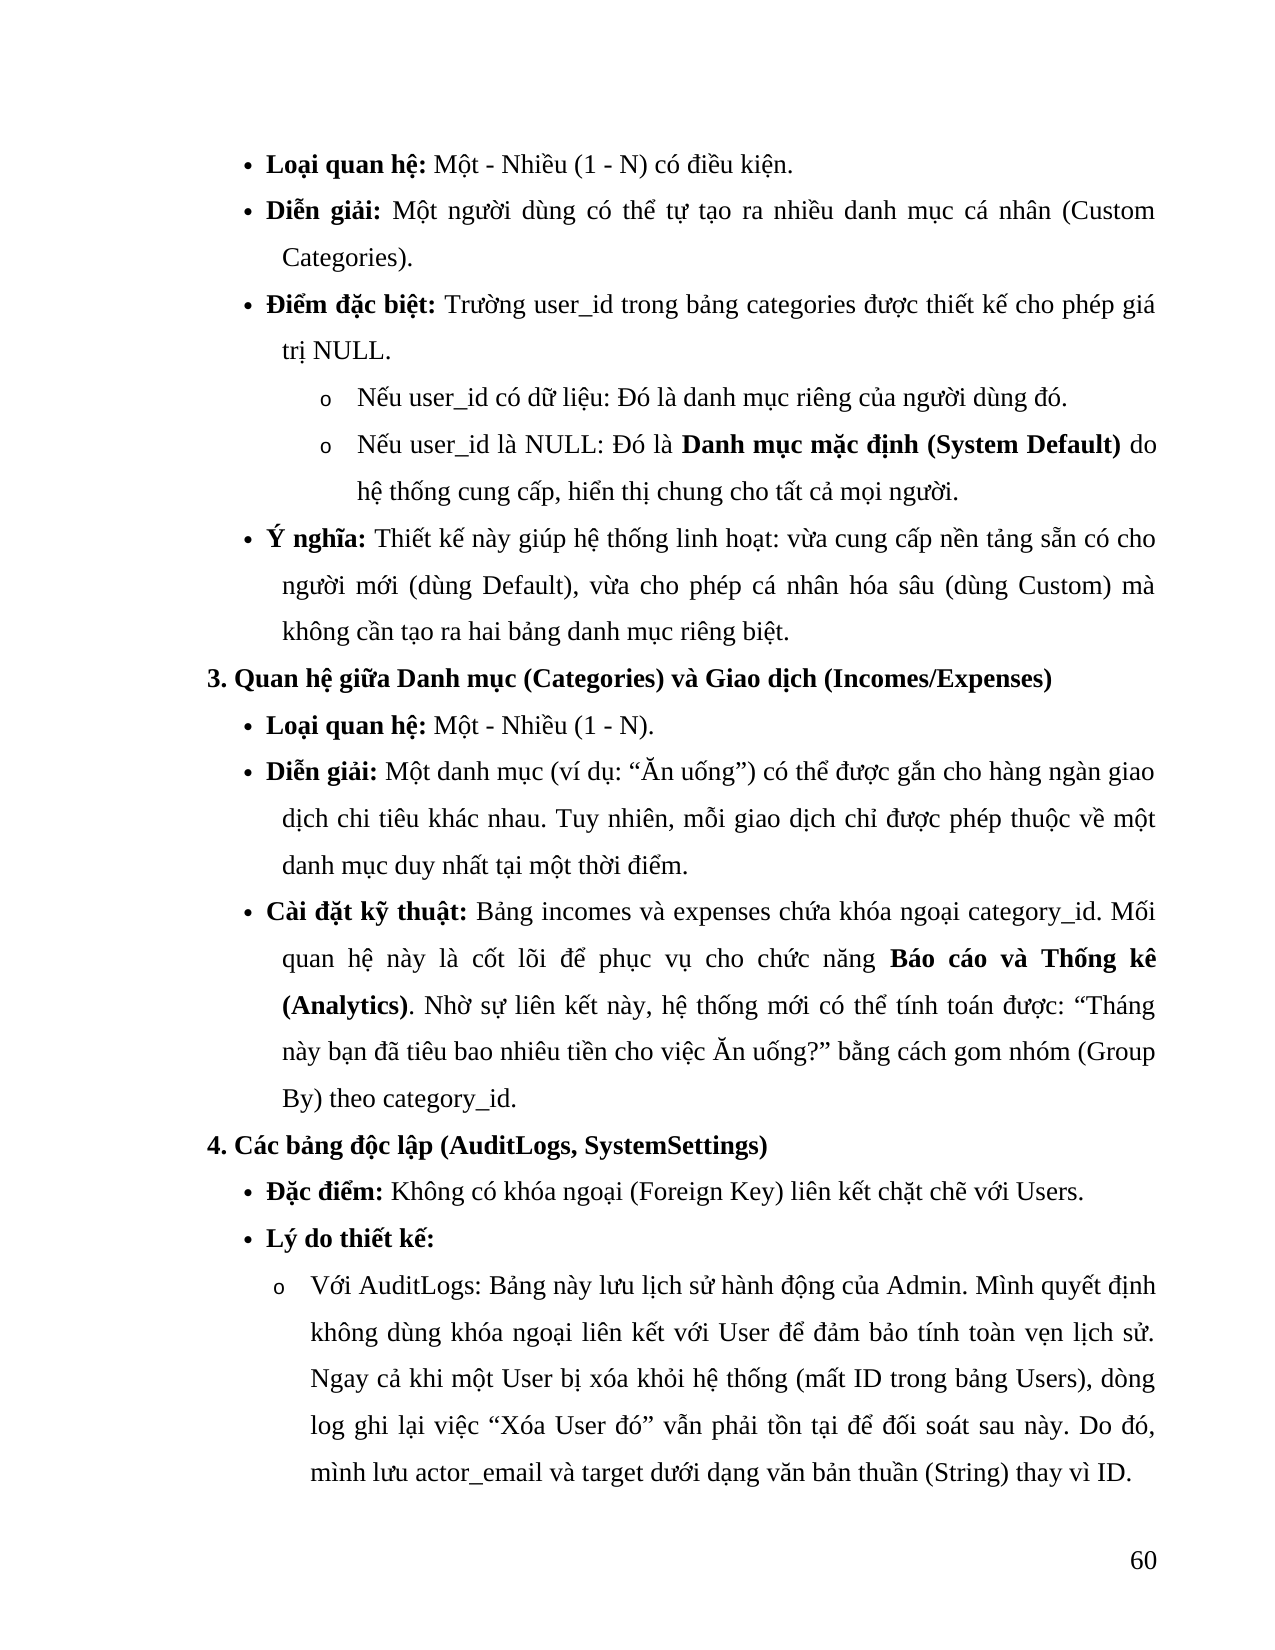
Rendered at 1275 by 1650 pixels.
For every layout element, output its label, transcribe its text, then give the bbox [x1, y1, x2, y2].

text 3. Quan hệ giữa Danh mục (Categories) và Giao dịch (Incomes/Expenses) [207, 662, 1157, 693]
list Với AuditLogs: Bảng này lưu lịch sử hành động của Admin. Mình quyết định không dùng khóa ngoại liên kết với User để đảm bảo tính toàn vẹn lịch sử. Ngay cả khi một User bị xóa khỏi hệ thống (mất ID trong bảng Users), dòng log ghi lại việc “Xóa User đó” vẫn phải tồn tại để đối soát sau này. Do đó, mình lưu actor_email và target dưới dạng văn bản thuần (String) thay vì ID. [273, 1269, 1157, 1487]
list Nếu user_id là NULL: Đó là Danh mục mặc định (System Default) do hệ thống cung cấp, hiển thị chung cho tất cả mọi người. [319, 428, 1157, 507]
list Loại quan hệ: Một - Nhiều (1 - N). [244, 709, 1157, 740]
list Lý do thiết kế: [244, 1222, 1157, 1253]
list Diễn giải: Một danh mục (ví dụ: “Ăn uống”) có thể được gắn cho hàng ngàn giao dịch chi tiêu khác nhau. Tuy nhiên, mỗi giao dịch chỉ được phép thuộc về một danh mục duy nhất tại một thời điểm. [244, 755, 1157, 880]
list Nếu user_id có dữ liệu: Đó là danh mục riêng của người dùng đó. [319, 381, 1157, 413]
text 4. Các bảng độc lập (AuditLogs, SystemSettings) [207, 1129, 1157, 1160]
list Ý nghĩa: Thiết kế này giúp hệ thống linh hoạt: vừa cung cấp nền tảng sẵn có cho người mới (dùng Default), vừa cho phép cá nhân hóa sâu (dùng Custom) mà không cần tạo ra hai bảng danh mục riêng biệt. [244, 522, 1157, 647]
list Diễn giải: Một người dùng có thể tự tạo ra nhiều danh mục cá nhân (Custom Categories). [244, 194, 1157, 272]
list Điểm đặc biệt: Trường user_id trong bảng categories được thiết kế cho phép giá trị NULL. [244, 288, 1157, 366]
list Cài đặt kỹ thuật: Bảng incomes và expenses chứa khóa ngoại category_id. Mối quan hệ này là cốt lõi để phục vụ cho chức năng Báo cáo và Thống kê (Analytics). Nhờ sự liên kết này, hệ thống mới có thể tính toán được: “Tháng này bạn đã tiêu bao nhiêu tiền cho việc Ăn uống?” bằng cách gom nhóm (Group By) theo category_id. [244, 895, 1157, 1113]
list Đặc điểm: Không có khóa ngoại (Foreign Key) liên kết chặt chẽ với Users. [244, 1175, 1157, 1207]
list Loại quan hệ: Một - Nhiều (1 - N) có điều kiện. [244, 148, 1157, 179]
